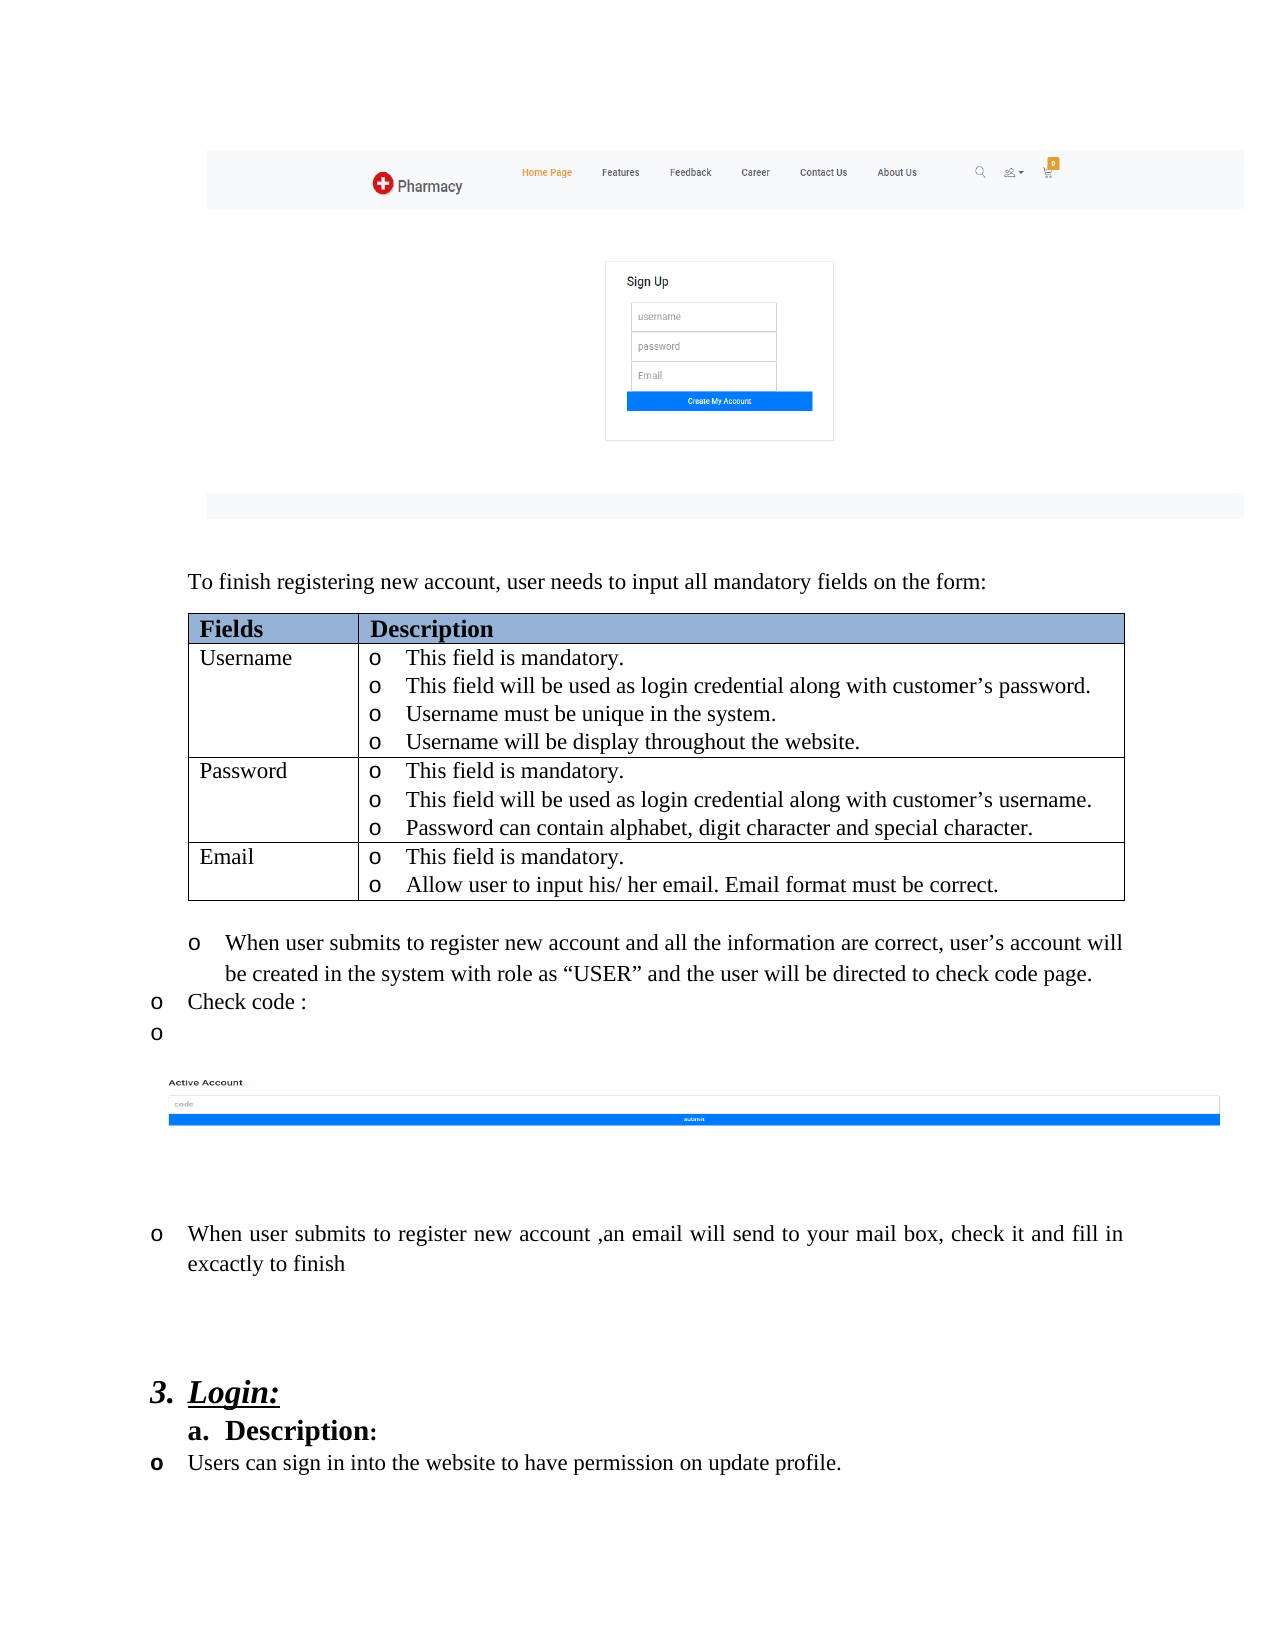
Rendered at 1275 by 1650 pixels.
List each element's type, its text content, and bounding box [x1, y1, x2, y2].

list Check code : [150, 988, 1125, 1016]
table_header Fields [189, 614, 358, 643]
table_cell This field is mandatory. Allow user to input his/ her email. Email format must be correct. [359, 843, 1124, 900]
table_cell This field is mandatory. This field will be used as login credential along with customer’s password. Username must be unique in the system. Username will be display throughout the website. [359, 644, 1124, 757]
table_cell Username [189, 644, 358, 757]
table_header Description [359, 614, 1124, 643]
list When user submits to register new account ,an email will send to your mail box, check it and fill in excactly to finish [150, 1220, 1125, 1277]
table_cell Email [189, 843, 358, 900]
text To finish registering new account, user needs to input all mandatory fields on the form: [187, 538, 1125, 594]
table_cell This field is mandatory. This field will be used as login credential along with customer’s username. Password can contain alphabet, digit character and special character. [359, 758, 1124, 842]
list When user submits to register new account and all the information are correct, user’s account will be created in the system with role as “USER” and the user will be directed to check code page. [187, 929, 1125, 986]
table_cell Password [189, 758, 358, 842]
list Users can sign in into the website to have permission on update profile. [150, 1449, 1125, 1477]
list Login: [150, 1372, 1125, 1411]
list Description: [187, 1413, 1125, 1447]
